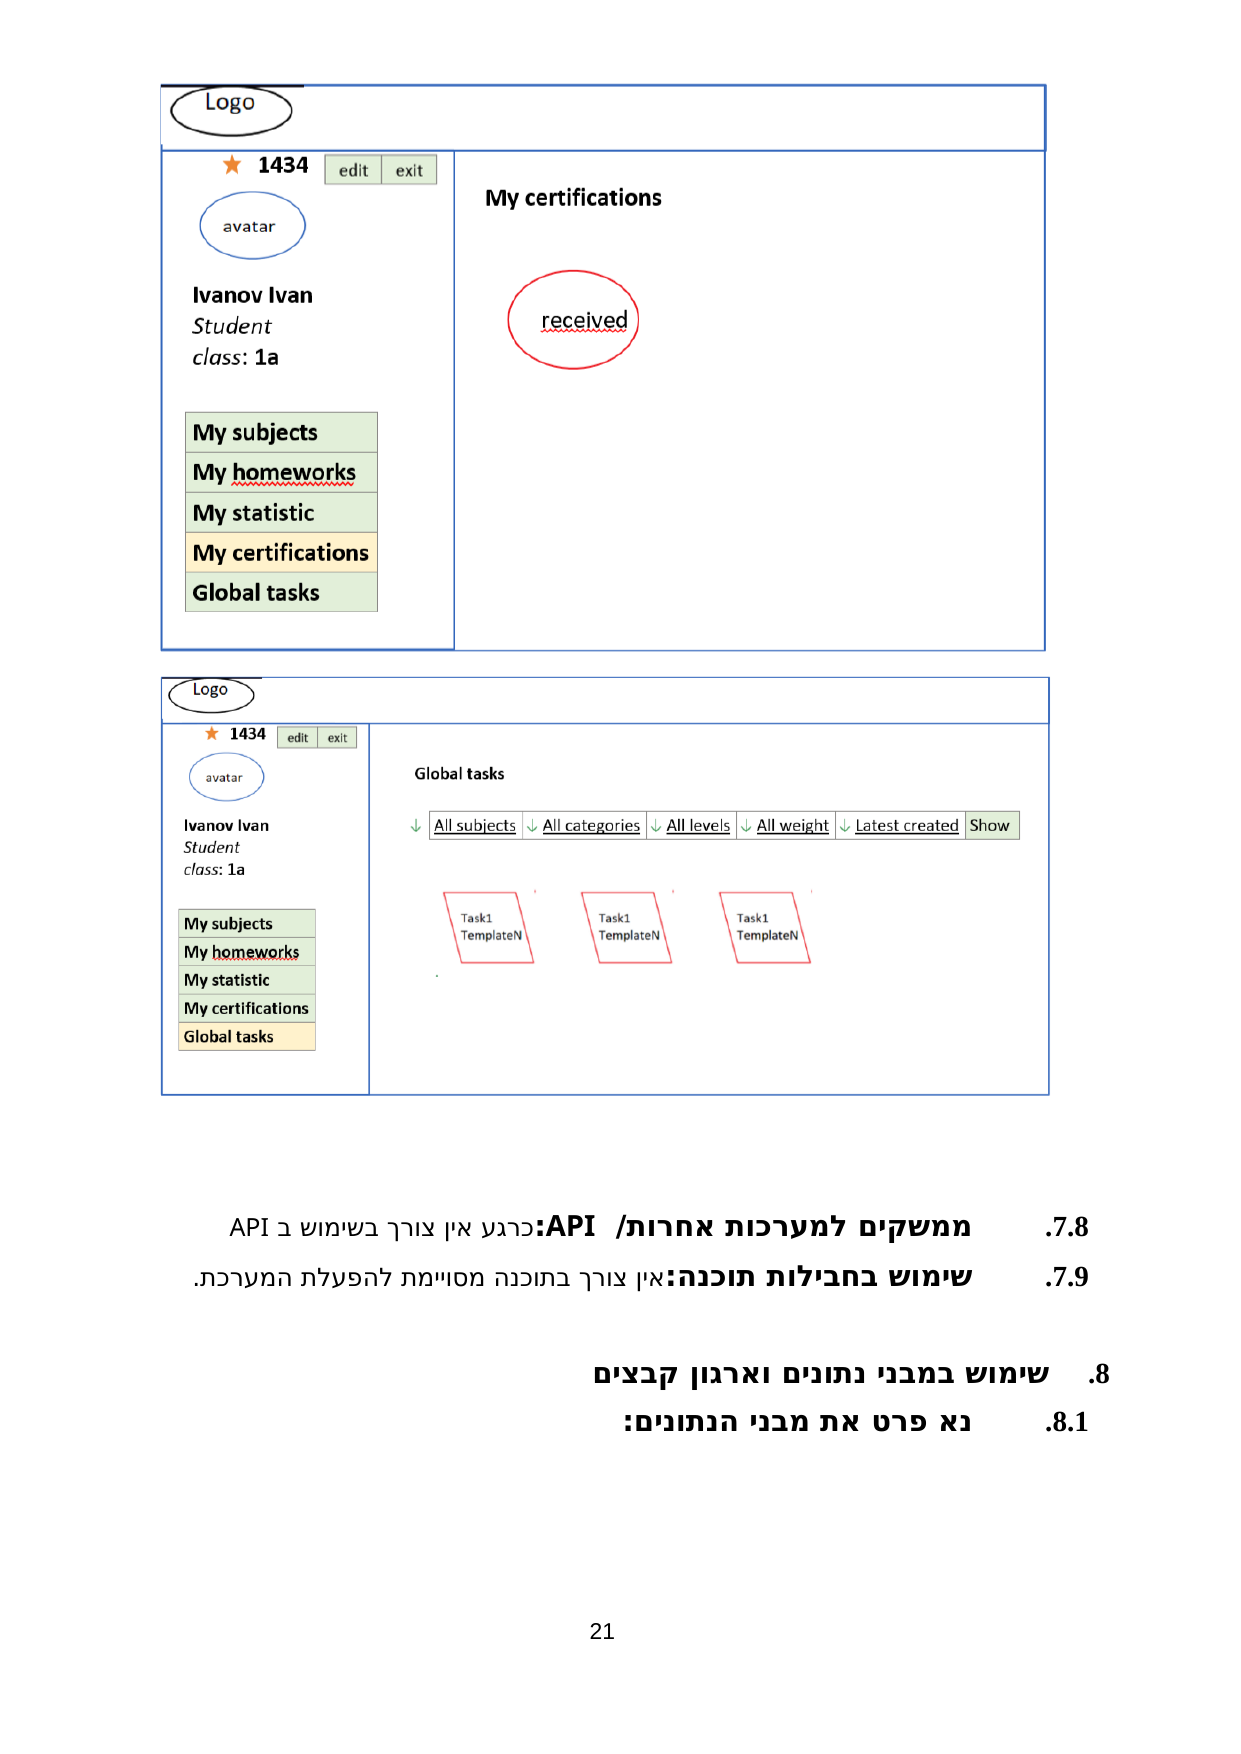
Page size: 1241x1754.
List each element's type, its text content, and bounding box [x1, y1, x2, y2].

picture [153, 670, 1054, 1097]
list ממשקים למערכות אחרות/ API:כרגע אין צורך בשימוש ב API [119, 1205, 1045, 1245]
list שימוש במבני נתונים וארגון קבצים [119, 1356, 1088, 1390]
list שימוש בחבילות תוכנה:אין צורך בתוכנה מסויימת להפעלת המערכת. [119, 1259, 1045, 1293]
list נא פרט את מבני הנתונים: [119, 1404, 1045, 1438]
picture [153, 75, 1054, 658]
